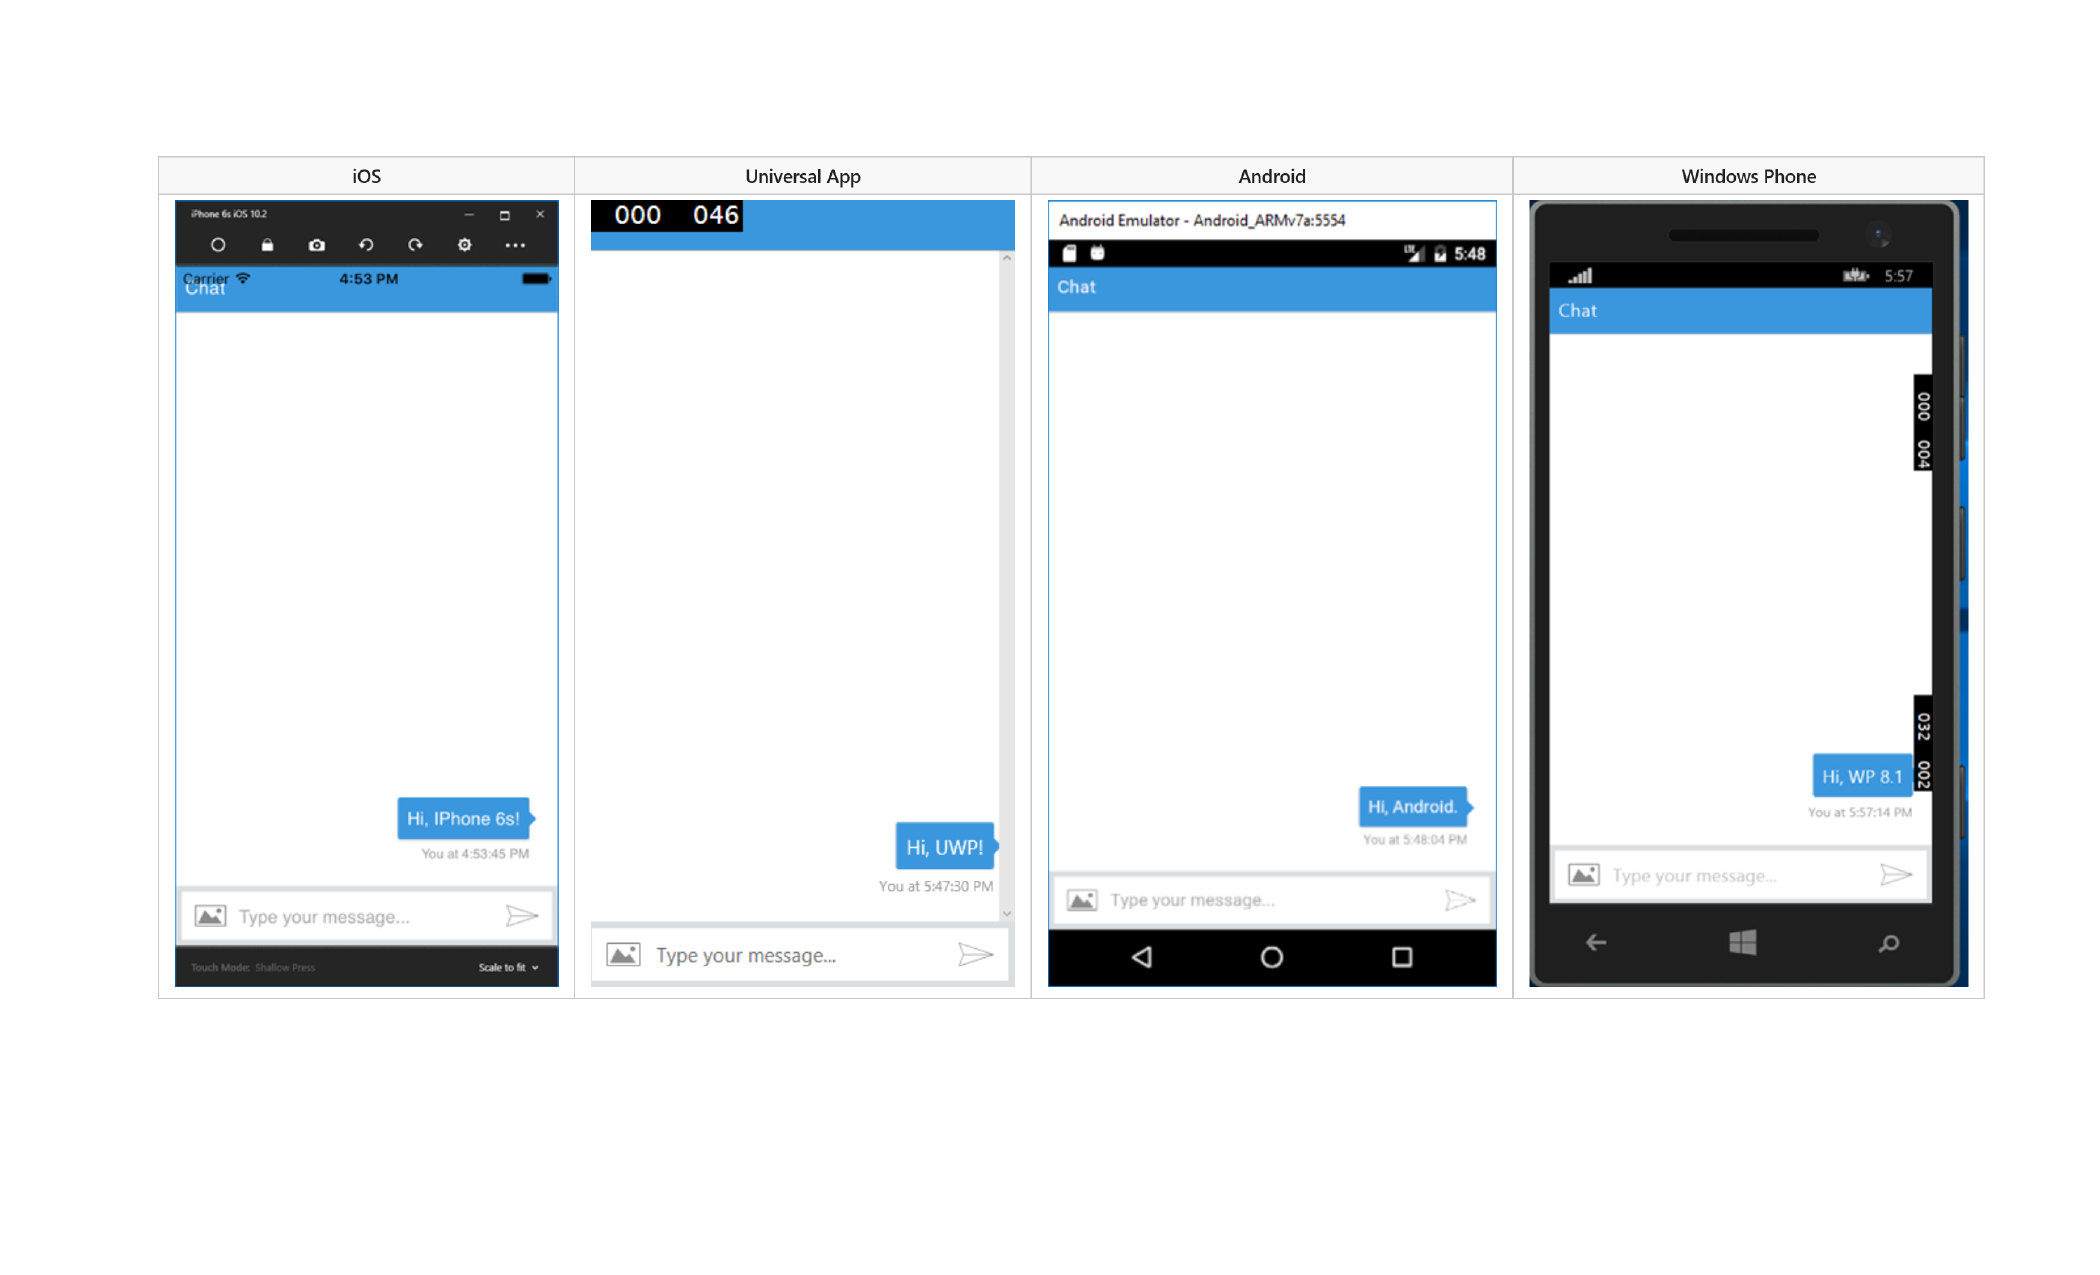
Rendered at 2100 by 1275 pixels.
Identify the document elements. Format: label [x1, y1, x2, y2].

picture [150, 150, 1992, 1007]
